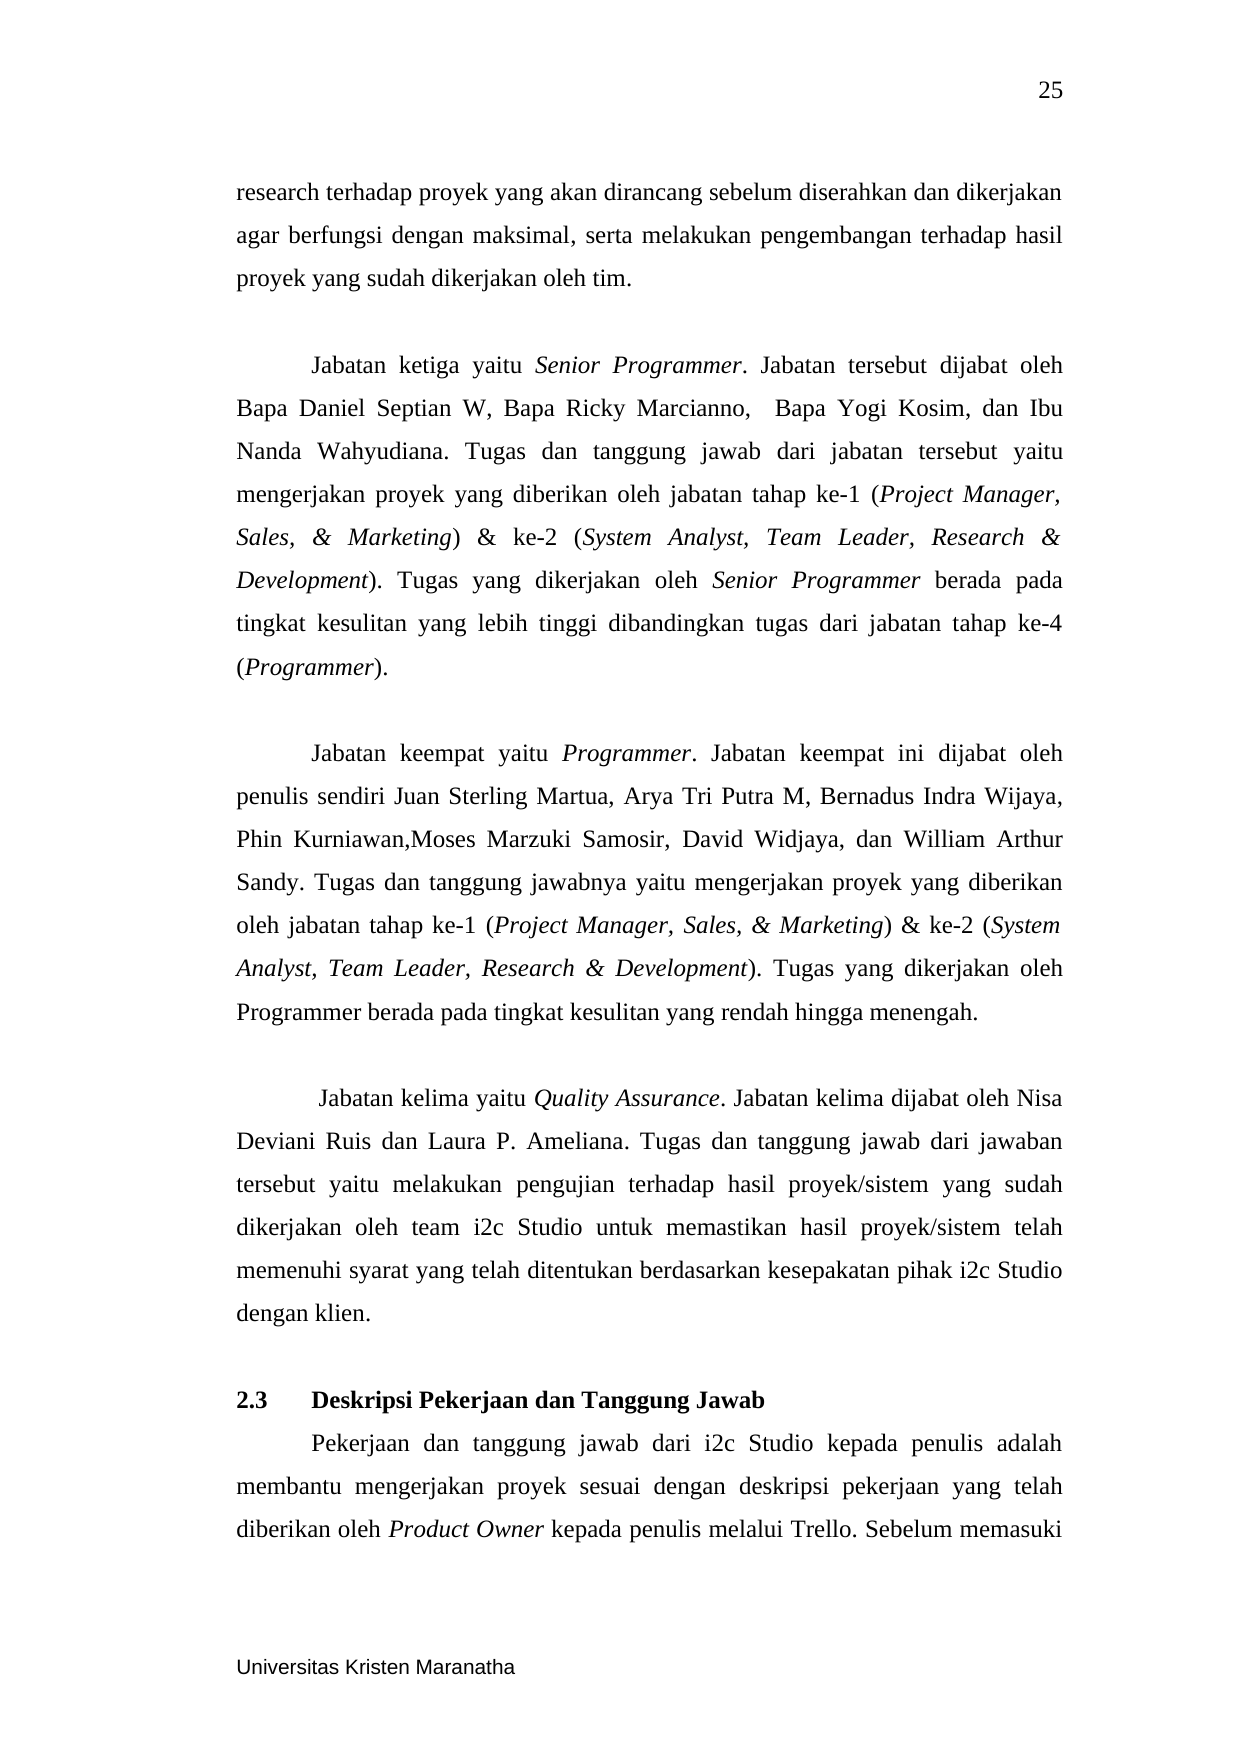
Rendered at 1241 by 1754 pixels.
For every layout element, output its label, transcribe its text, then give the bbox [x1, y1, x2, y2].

text Jabatan keempat yaitu Programmer. Jabatan keempat ini dijabat oleh penulis sendiri Juan Sterling Martua, Arya Tri Putra M, Bernadus Indra Wijaya, Phin Kurniawan,Moses Marzuki Samosir, David Widjaya, dan William Arthur Sandy. Tugas dan tanggung jawabnya yaitu mengerjakan proyek yang diberikan oleh jabatan tahap ke-1 (Project Manager, Sales, & Marketing) & ke-2 (System Analyst, Team Leader, Research & Development). Tugas yang dikerjakan oleh Programmer berada pada tingkat kesulitan yang rendah hingga menengah. [236, 738, 1063, 1025]
text Jabatan ketiga yaitu Senior Programmer. Jabatan tersebut dijabat oleh Bapa Daniel Septian W, Bapa Ricky Marcianno, Bapa Yogi Kosim, dan Ibu Nanda Wahyudiana. Tugas dan tanggung jawab dari jabatan tersebut yaitu mengerjakan proyek yang diberikan oleh jabatan tahap ke-1 (Project Manager, Sales, & Marketing) & ke-2 (System Analyst, Team Leader, Research & Development). Tugas yang dikerjakan oleh Senior Programmer berada pada tingkat kesulitan yang lebih tinggi dibandingkan tugas dari jabatan tahap ke-4 (Programmer). [236, 350, 1063, 680]
text Jabatan kelima yaitu Quality Assurance. Jabatan kelima dijabat oleh Nisa Deviani Ruis dan Laura P. Ameliana. Tugas dan tanggung jawab dari jawaban tersebut yaitu melakukan pengujian terhadap hasil proyek/sistem yang sudah dikerjakan oleh team i2c Studio untuk memastikan hasil proyek/sistem telah memenuhi syarat yang telah ditentukan berdasarkan kesepakatan pihak i2c Studio dengan klien. [236, 1083, 1063, 1327]
subtitle Deskripsi Pekerjaan dan Tanggung Jawab [236, 1385, 1063, 1413]
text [236, 177, 1063, 292]
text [236, 1428, 1063, 1543]
